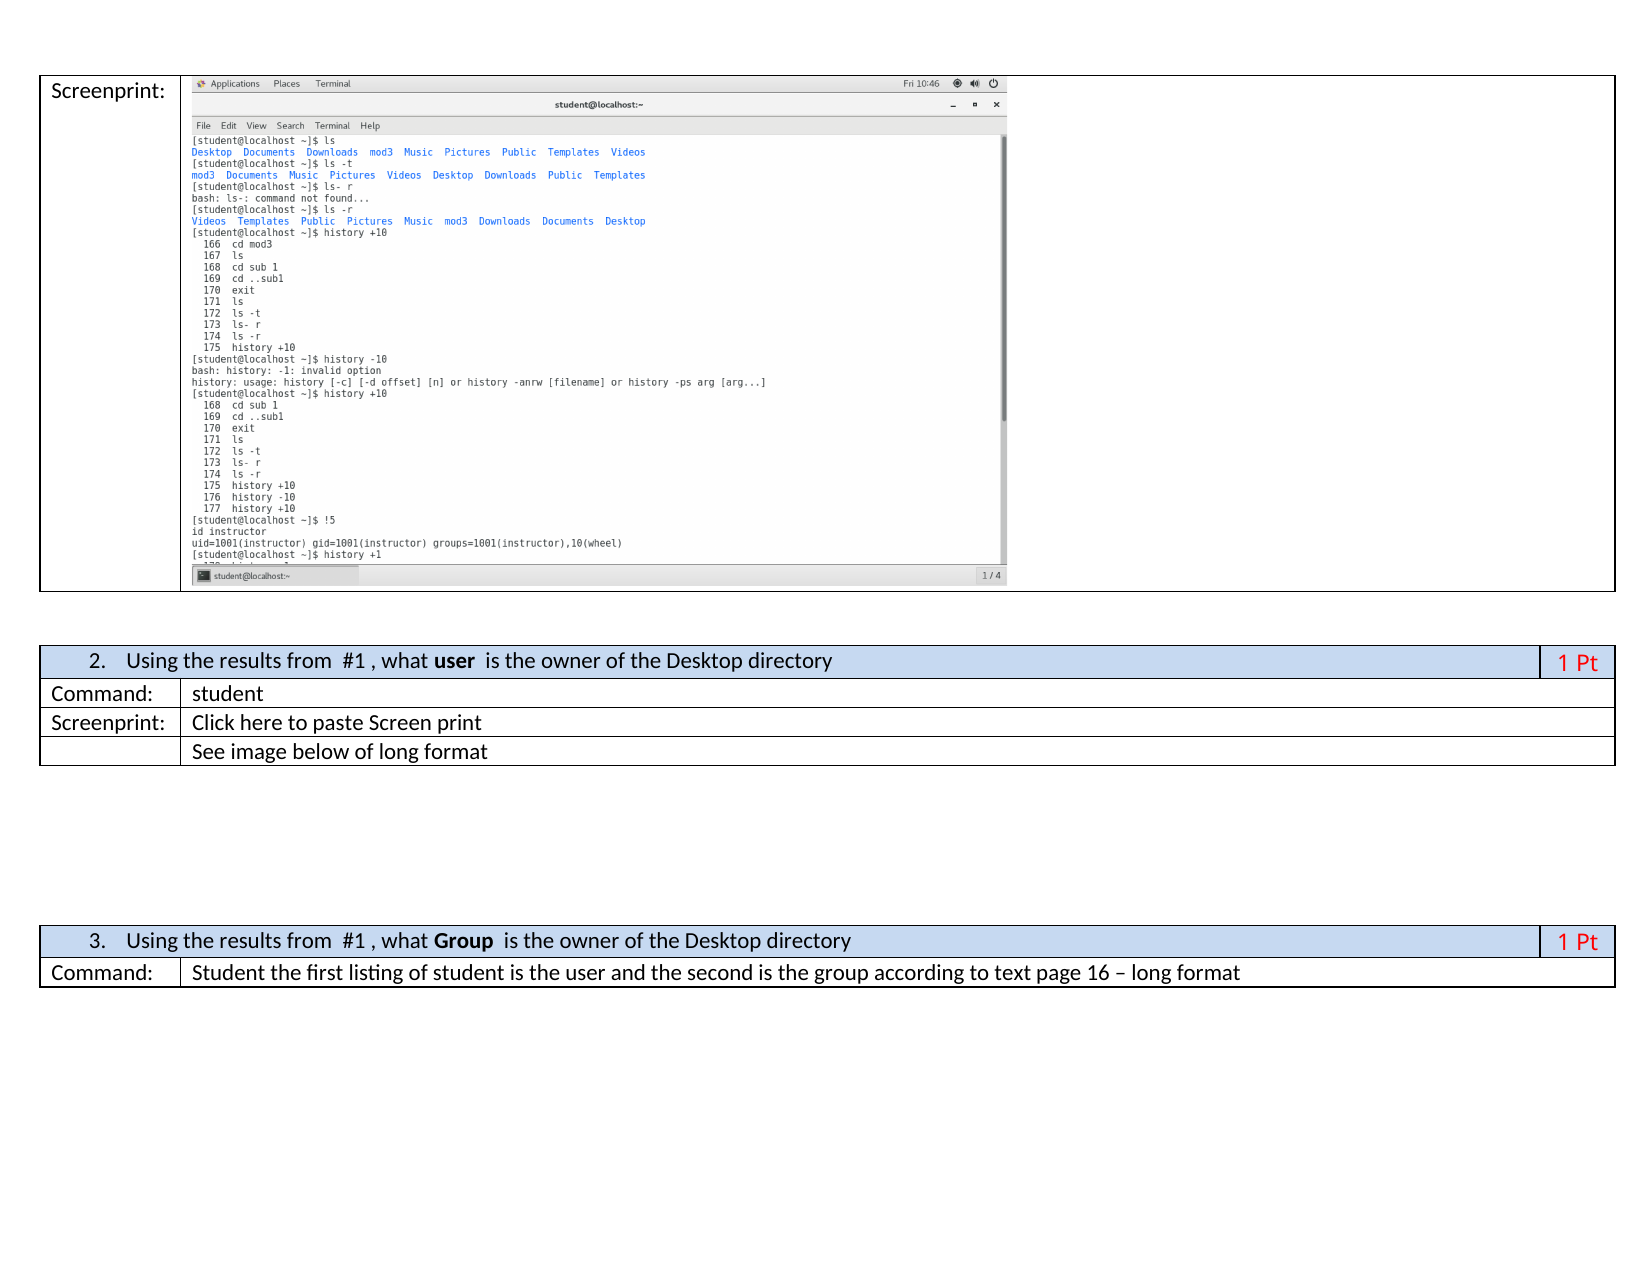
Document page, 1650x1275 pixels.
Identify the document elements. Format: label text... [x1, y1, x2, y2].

table_header Using the results from #1 , what user is the owner of the Desktop directory [41, 646, 1539, 678]
table_header 1 Pt [1541, 646, 1614, 678]
picture [191, 76, 1008, 586]
table_cell [41, 708, 180, 736]
table_header Using the results from #1 , what Group is the owner of the Desktop directory [41, 926, 1539, 957]
table_cell See image below of long format [181, 737, 1614, 765]
table_cell [41, 76, 180, 591]
table_header 1 Pt [1541, 926, 1614, 957]
table_cell [41, 958, 180, 986]
table_cell [41, 679, 180, 707]
table_cell [41, 737, 180, 765]
